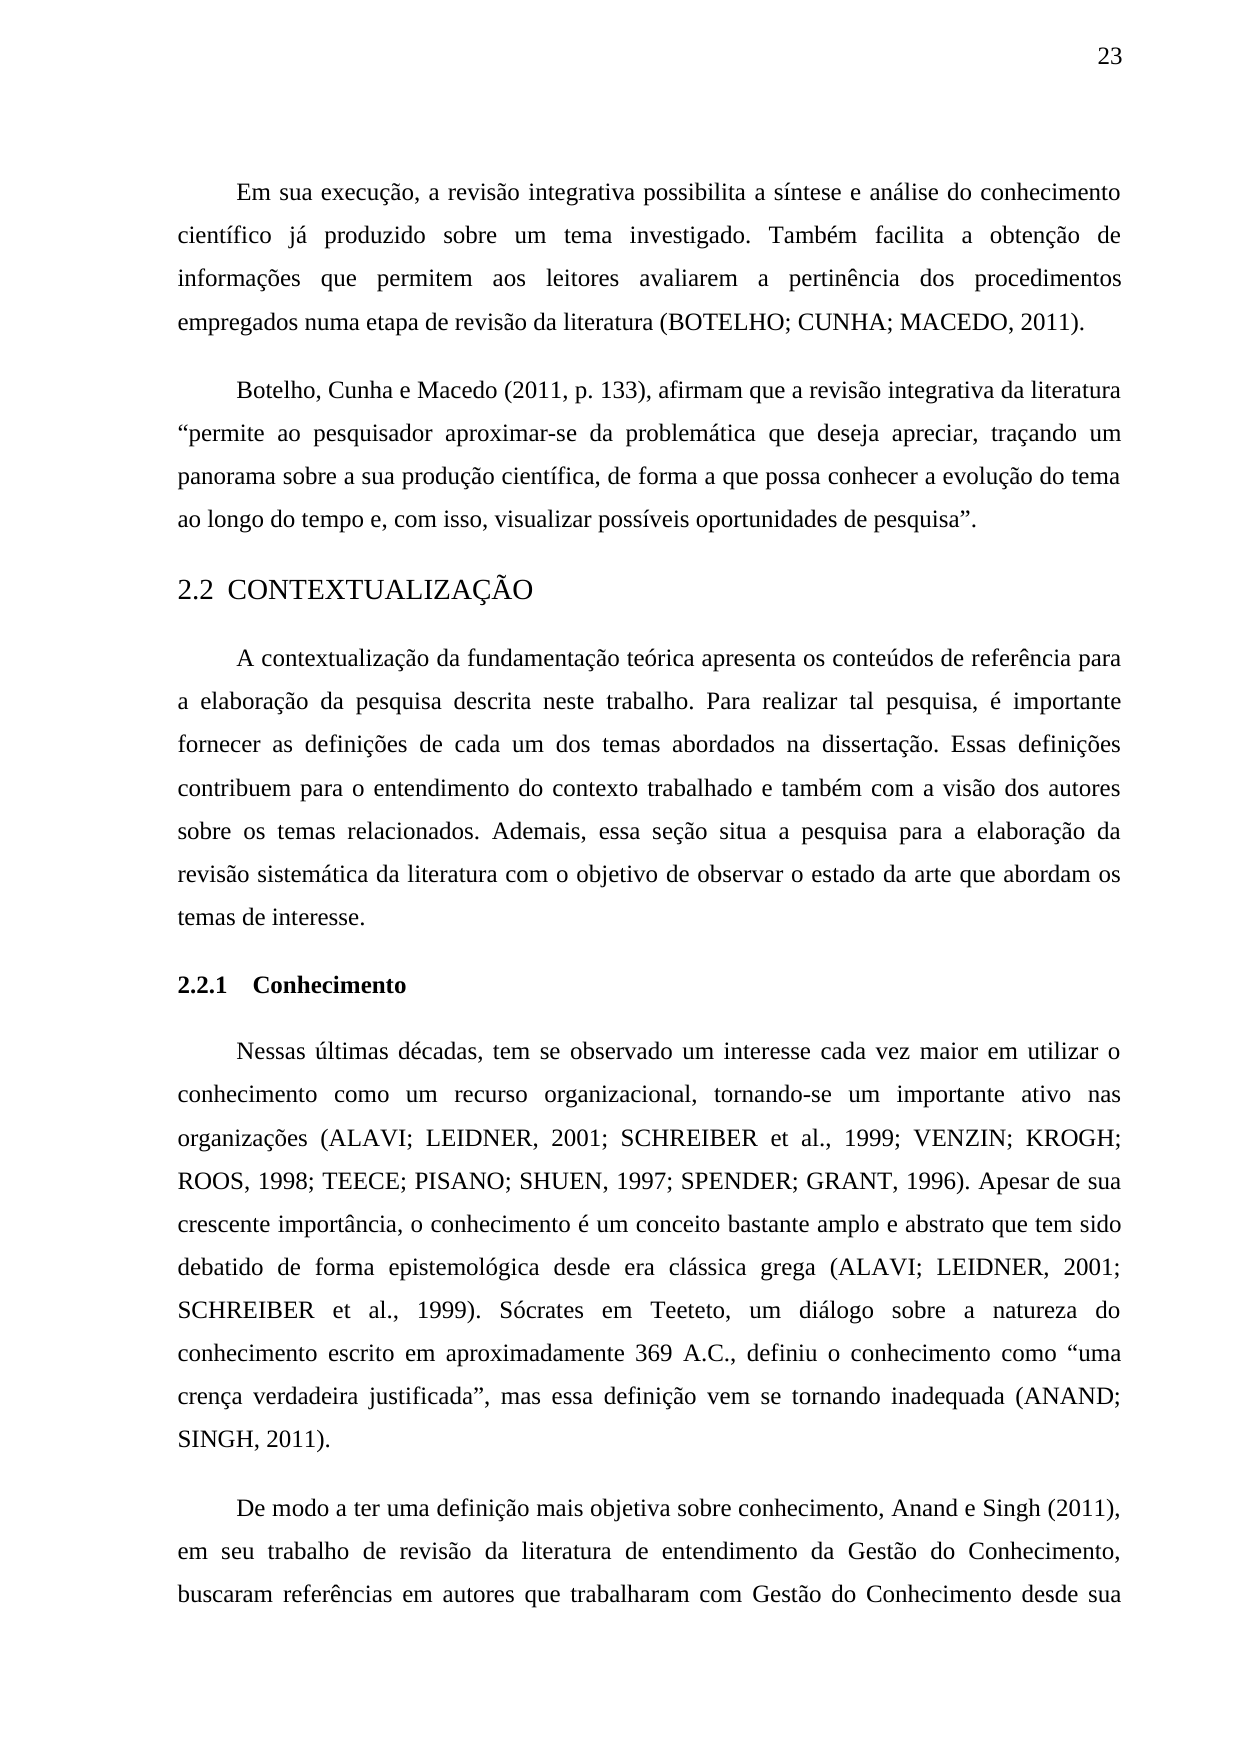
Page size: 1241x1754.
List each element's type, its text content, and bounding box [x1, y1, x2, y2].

text A contextualização da fundamentação teórica apresenta os conteúdos de referência para a elaboração da pesquisa descrita neste trabalho. Para realizar tal pesquisa, é importante fornecer as definições de cada um dos temas abordados na dissertação. Essas definições contribuem para o entendimento do contexto trabalhado e também com a visão dos autores sobre os temas relacionados. Ademais, essa seção situa a pesquisa para a elaboração da revisão sistemática da literatura com o objetivo de observar o estado da arte que abordam os temas de interesse. [177, 643, 1122, 931]
subtitle CONTEXTUALIZAÇÃO [177, 572, 1122, 606]
text Nessas últimas décadas, tem se observado um interesse cada vez maior em utilizar o conhecimento como um recurso organizacional, tornando-se um importante ativo nas organizações (ALAVI; LEIDNER, 2001; SCHREIBER et al., 1999; VENZIN; KROGH; ROOS, 1998; TEECE; PISANO; SHUEN, 1997; SPENDER; GRANT, 1996). Apesar de sua crescente importância, o conhecimento é um conceito bastante amplo e abstrato que tem sido debatido de forma epistemológica desde era clássica grega (ALAVI; LEIDNER, 2001; SCHREIBER et al., 1999). Sócrates em Teeteto, um diálogo sobre a natureza do conhecimento escrito em aproximadamente 369 A.C., definiu o conhecimento como “uma crença verdadeira justificada”, mas essa definição vem se tornando inadequada (ANAND; SINGH, 2011). [177, 1036, 1122, 1453]
subtitle Conhecimento [177, 970, 1122, 999]
text Botelho, Cunha e Macedo (2011, p. 133), afirmam que a revisão integrativa da literatura “permite ao pesquisador aproximar-se da problemática que deseja apreciar, traçando um panorama sobre a sua produção científica, de forma a que possa conhecer a evolução do tema ao longo do tempo e, com isso, visualizar possíveis oportunidades de pesquisa”. [177, 375, 1122, 533]
text Em sua execução, a revisão integrativa possibilita a síntese e análise do conhecimento científico já produzido sobre um tema investigado. Também facilita a obtenção de informações que permitem aos leitores avaliarem a pertinência dos procedimentos empregados numa etapa de revisão da literatura (BOTELHO; CUNHA; MACEDO, 2011). [177, 177, 1122, 335]
